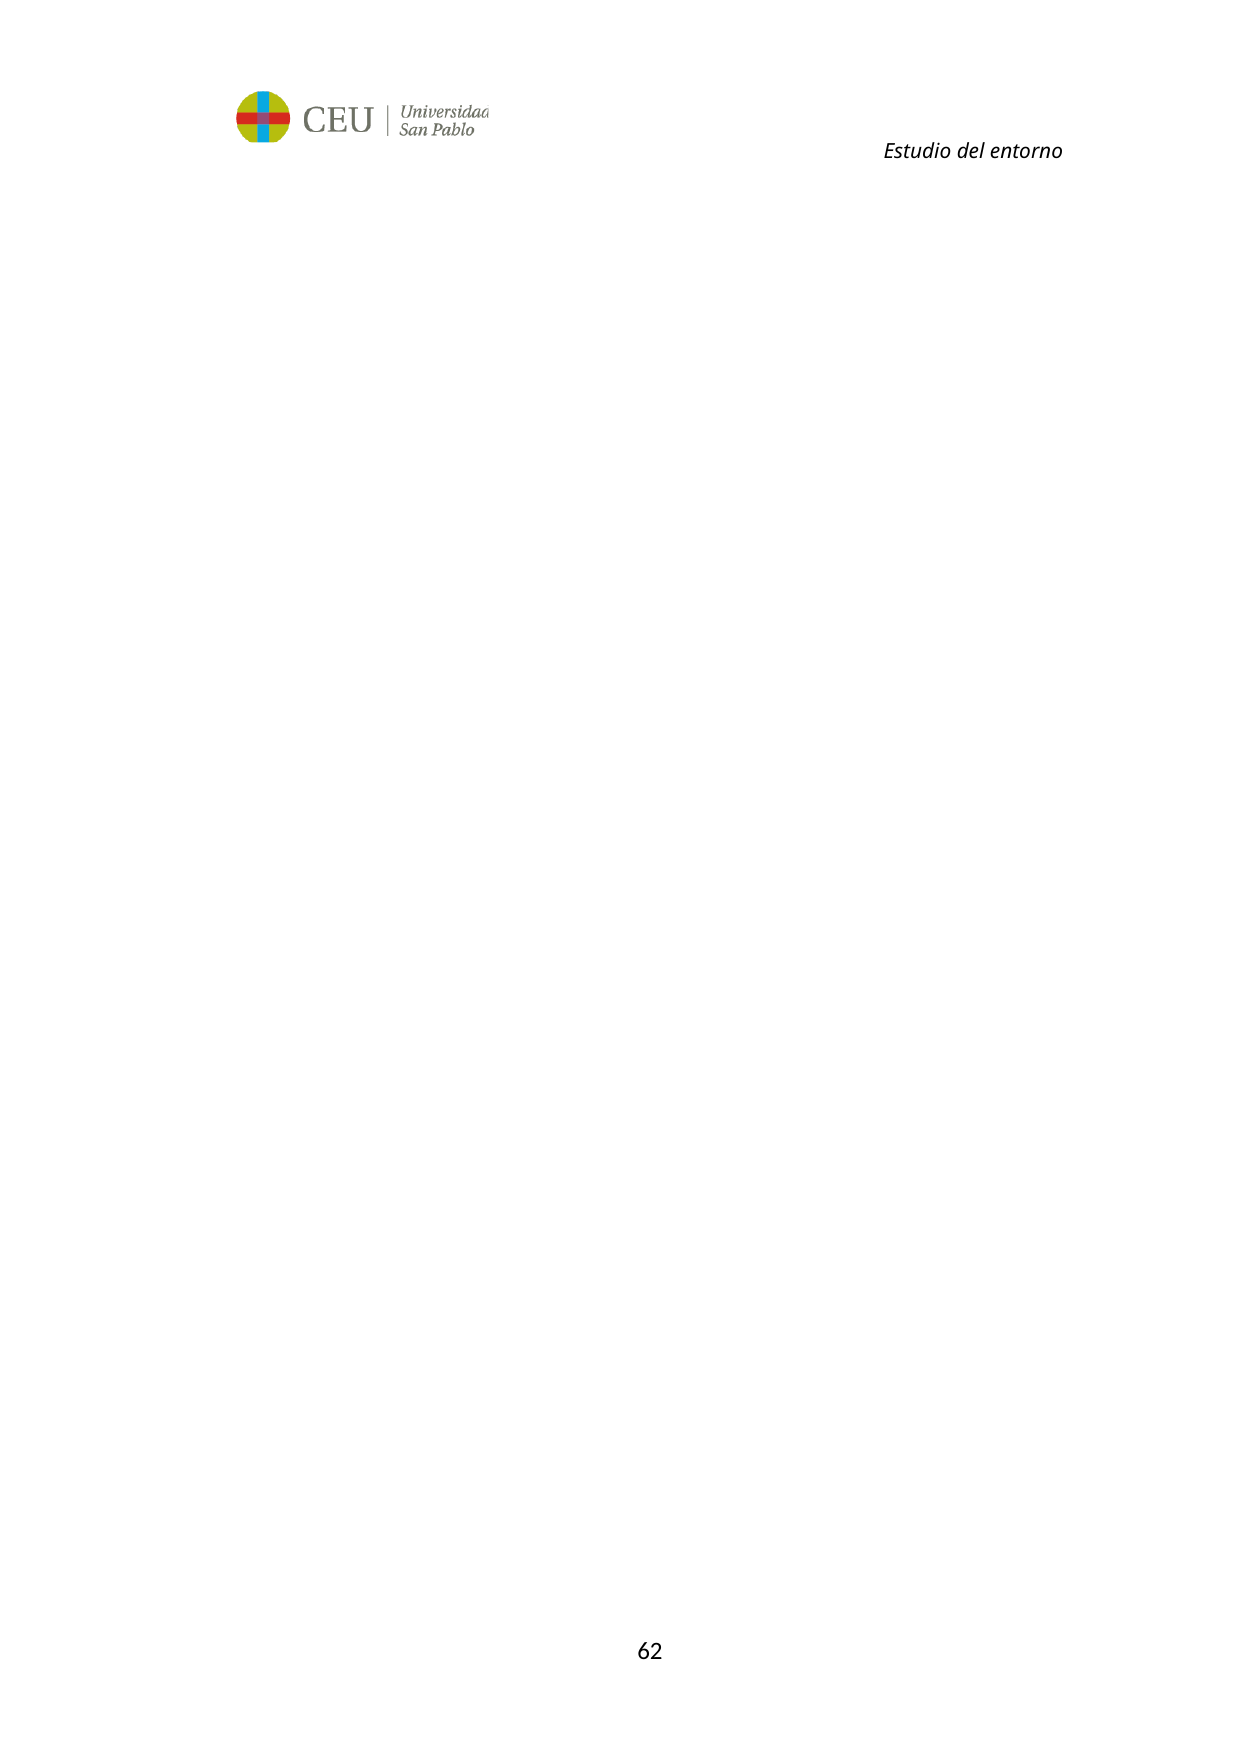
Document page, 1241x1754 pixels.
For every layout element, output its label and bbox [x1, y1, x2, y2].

picture [235, 89, 489, 143]
